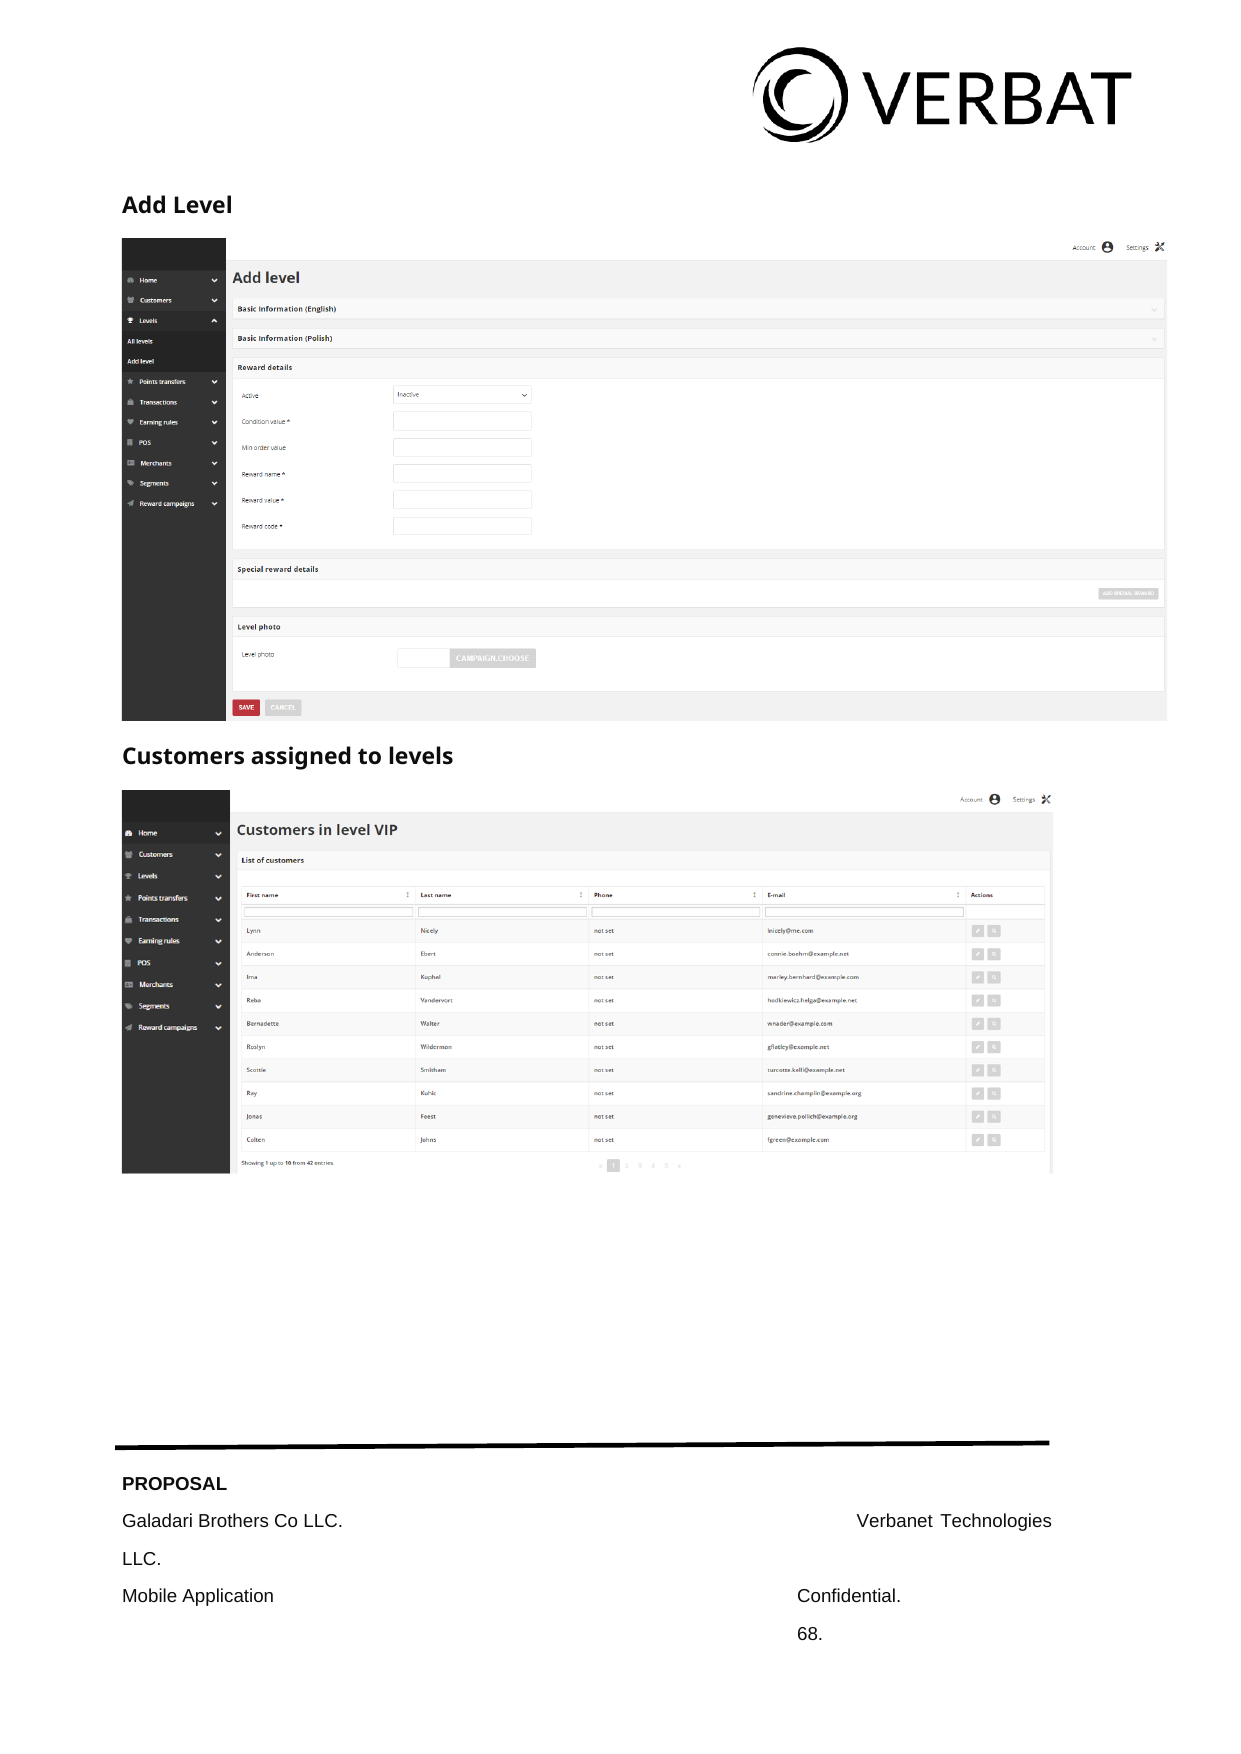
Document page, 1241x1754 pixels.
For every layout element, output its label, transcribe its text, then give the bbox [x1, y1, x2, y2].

picture [748, 42, 1136, 142]
picture [121, 790, 1054, 1174]
picture [121, 238, 1168, 721]
text Customers assigned to levels [122, 740, 1053, 771]
text Add Level [122, 188, 1053, 220]
